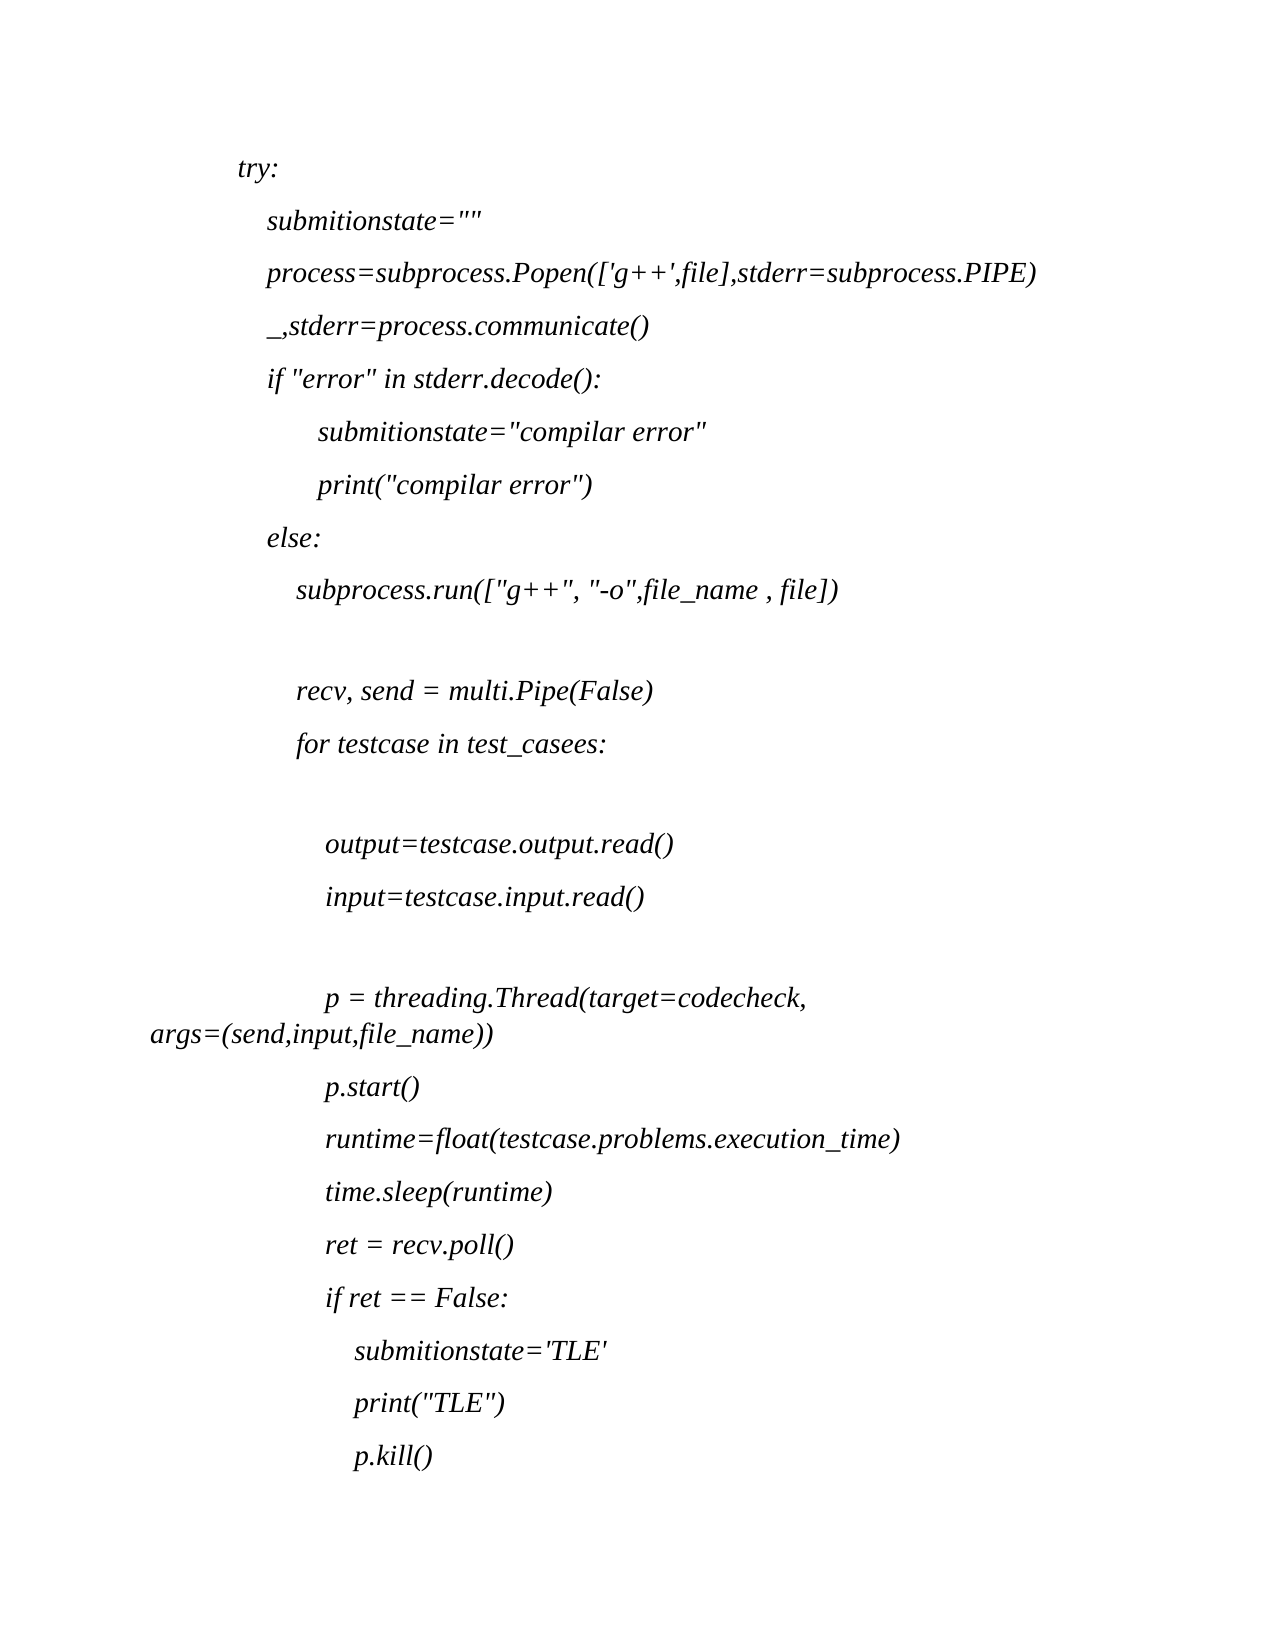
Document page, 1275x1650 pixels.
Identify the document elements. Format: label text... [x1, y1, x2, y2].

text input=testcase.input.read() [150, 879, 1125, 913]
text submitionstate='TLE' [150, 1333, 1125, 1366]
text print("TLE") [150, 1386, 1125, 1419]
text submitionstate="" [150, 203, 1125, 236]
text process=subprocess.Popen(['g++',file],stderr=subprocess.PIPE) [150, 256, 1125, 289]
text submitionstate="compilar error" [150, 414, 1125, 448]
text p.start() [150, 1069, 1125, 1102]
text else: [150, 520, 1125, 553]
text if ret == False: [150, 1280, 1125, 1313]
text print("compilar error") [150, 467, 1125, 500]
text runtime=float(testcase.problems.execution_time) [150, 1121, 1125, 1155]
text ret = recv.poll() [150, 1227, 1125, 1261]
text output=testcase.output.read() [150, 826, 1125, 860]
text _,stderr=process.communicate() [150, 308, 1125, 342]
text try: [150, 150, 1125, 183]
text time.sleep(runtime) [150, 1174, 1125, 1208]
text recv, send = multi.Pipe(False) [150, 673, 1125, 707]
text p.kill() [150, 1438, 1125, 1472]
text for testcase in test_casees: [150, 726, 1125, 759]
text if "error" in stderr.decode(): [150, 361, 1125, 395]
text subprocess.run(["g++", "-o",file_name , file]) [150, 572, 1125, 606]
text p = threading.Thread(target=codecheck, args=(send,input,file_name)) [150, 980, 1125, 1049]
